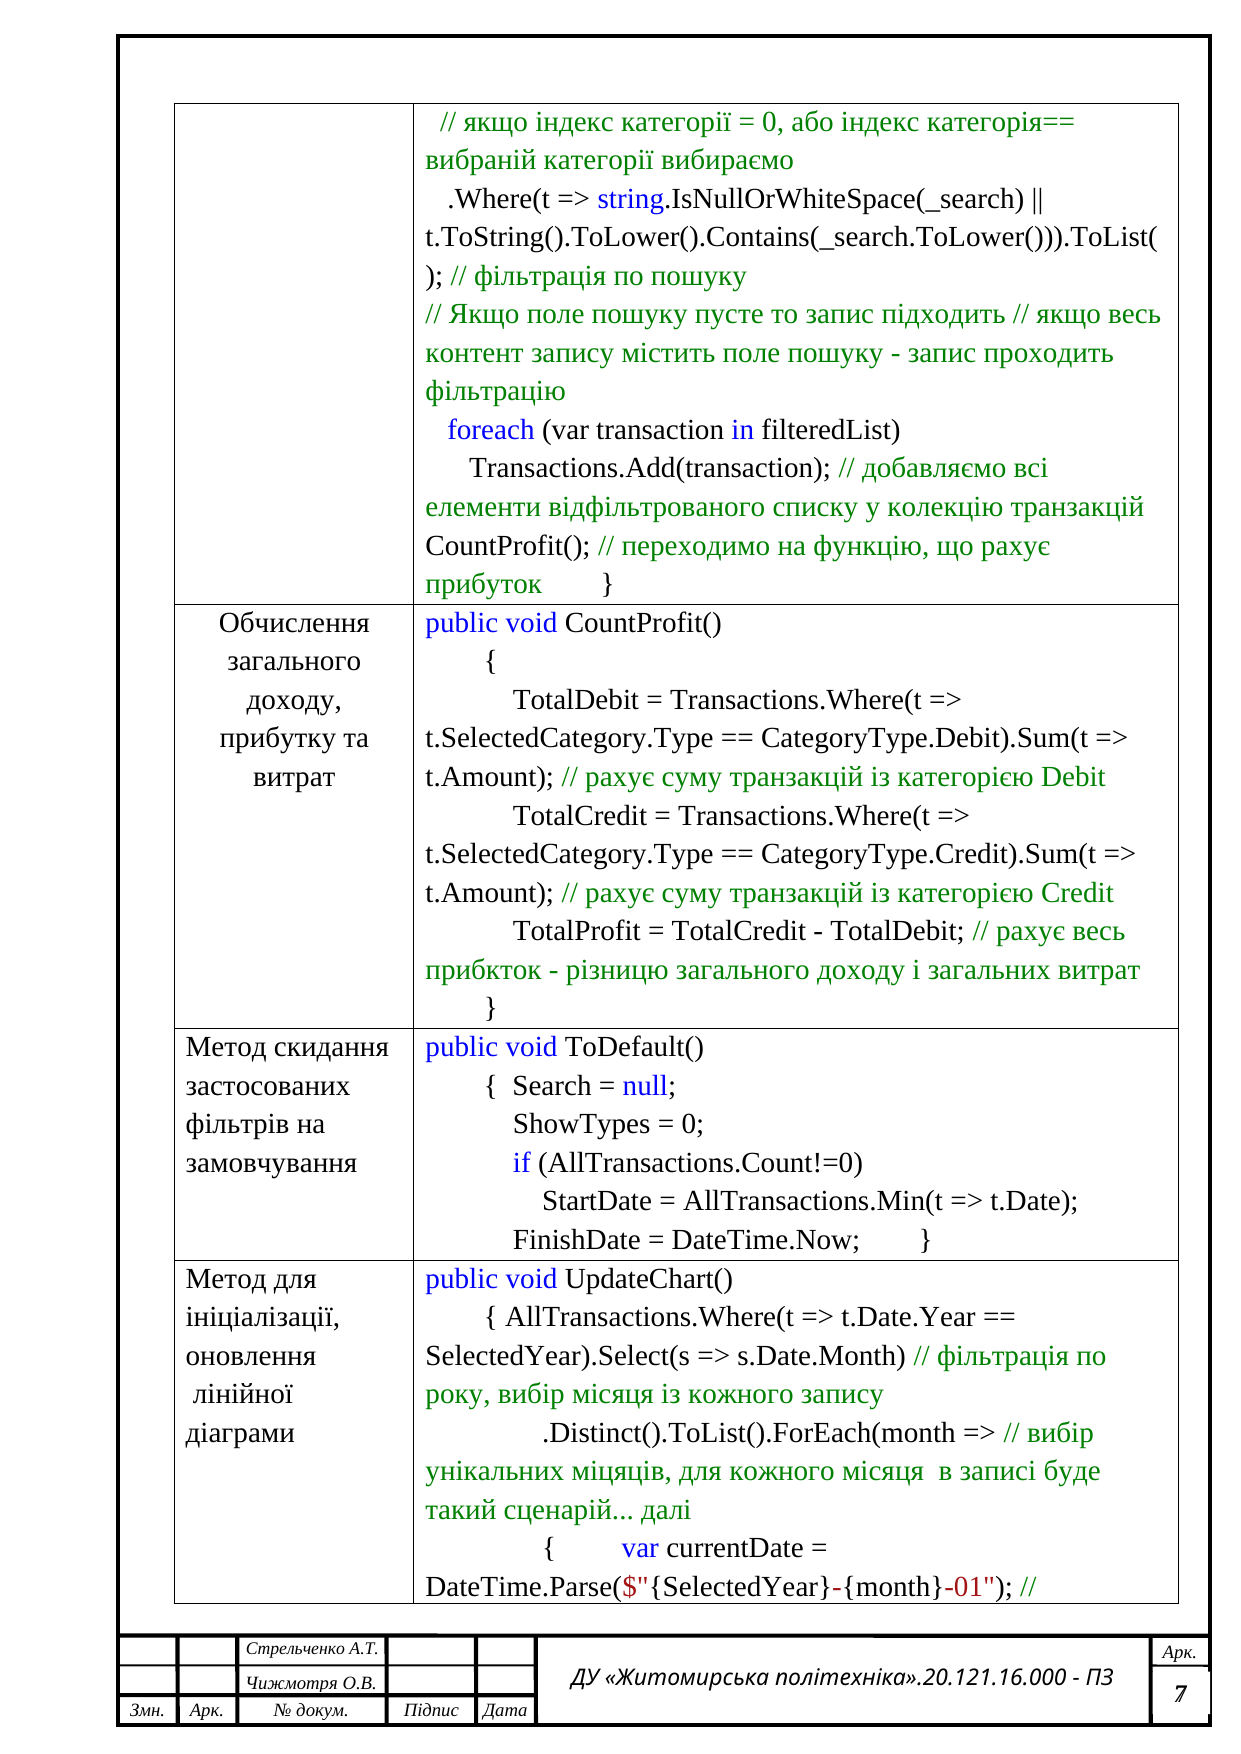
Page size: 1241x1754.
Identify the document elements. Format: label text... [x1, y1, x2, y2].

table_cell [414, 1261, 1178, 1603]
table_cell Метод скидання застосованих фільтрів на замовчування [175, 1029, 413, 1260]
table_cell public void ToDefault() { Search = null; ShowTypes = 0; if (AllTransactions.Count!=0) StartDate = AllTransactions.Min(t => t.Date); FinishDate = DateTime.Now; } [414, 1029, 1178, 1260]
table_cell Обчислення загального доходу, прибутку та витрат [175, 605, 413, 1028]
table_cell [175, 1261, 413, 1603]
table_cell public void CountProfit() { TotalDebit = Transactions.Where(t => t.SelectedCategory.Type == CategoryType.Debit).Sum(t => t.Amount); // рахує суму транзакцій із категорією Debit TotalCredit = Transactions.Where(t => t.SelectedCategory.Type == CategoryType.Credit).Sum(t => t.Amount); // рахує суму транзакцій із категорією Credit TotalProfit = TotalCredit - TotalDebit; // рахує весь прибкток - різницю загального доходу і загальних витрат } [414, 605, 1178, 1028]
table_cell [414, 104, 1178, 604]
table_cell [175, 104, 413, 604]
